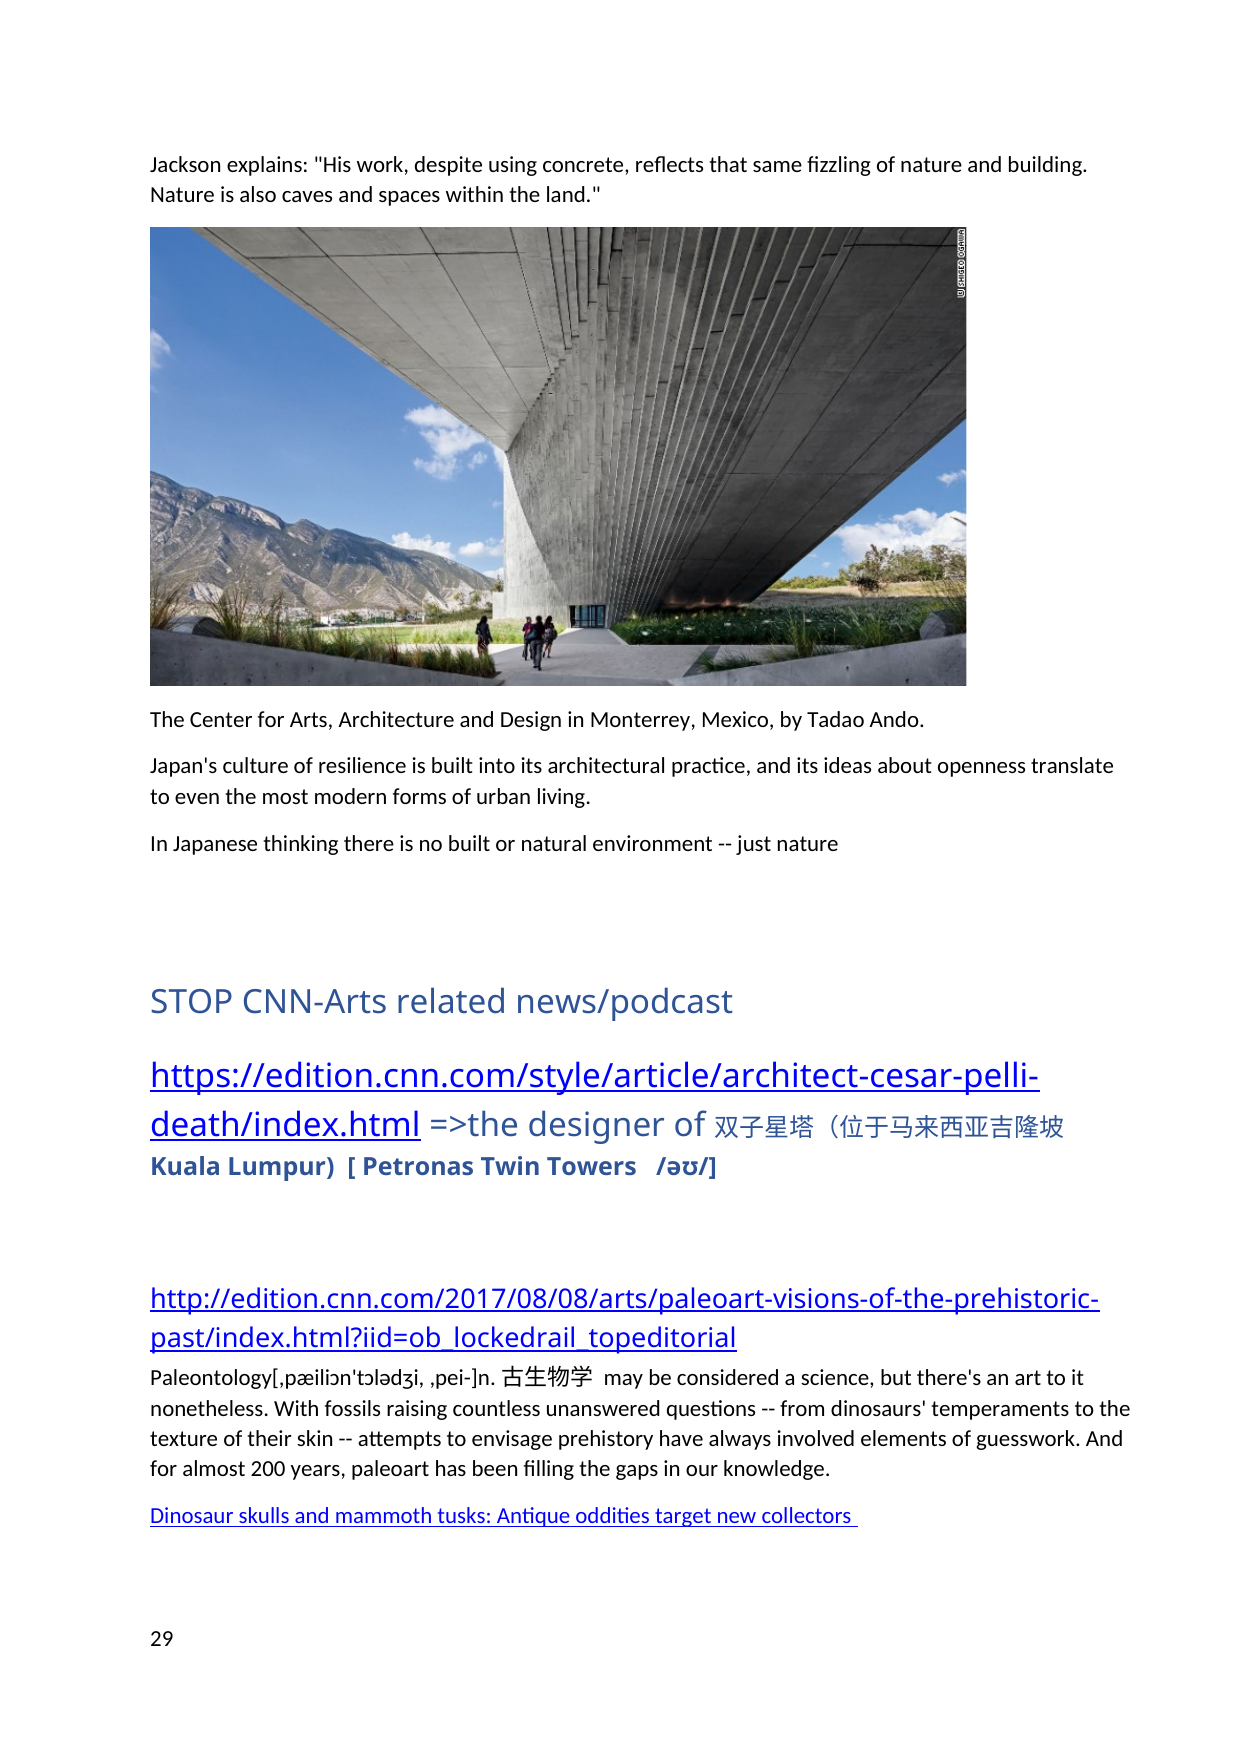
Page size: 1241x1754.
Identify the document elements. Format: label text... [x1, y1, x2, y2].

subtitle STOP CNN-Arts related news/podcast [150, 978, 1137, 1023]
text Paleontology[,pæiliɔn'tɔlədʒi, ,pei-]n. 古生物学 may be considered a science, but there's an art to it nonetheless. With fossils raising countless unanswered questions -- from dinosaurs' temperaments to the texture of their skin -- attempts to envisage prehistory have always involved elements of guesswork. And for almost 200 years, paleoart has been filling the gaps in our knowledge. [150, 1359, 1137, 1483]
picture [150, 227, 967, 686]
text Dinosaur skulls and mammoth tusks: Antique oddities target new collectors [150, 1501, 1137, 1529]
text Japan's culture of resilience is built into its architectural practice, and its ideas about openness translate to even the most modern forms of urban living. [150, 752, 1137, 810]
text In Japanese thinking there is no built or natural environment -- just nature [150, 829, 1137, 857]
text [150, 150, 1137, 208]
subtitle https://edition.cnn.com/style/article/architect-cesar-pelli-death/index.html =>the designer of 双子星塔（位于马来西亚吉隆坡 Kuala Lumpur) [ Petronas Twin Towers /əʊ/] [150, 1052, 1137, 1183]
text The Center for Arts, Architecture and Design in Monterrey, Mexico, by Tadao Ando. [150, 705, 1137, 733]
subtitle http://edition.cnn.com/2017/08/08/arts/paleoart-visions-of-the-prehistoric-past/index.html?iid=ob_lockedrail_topeditorial [150, 1279, 1137, 1356]
